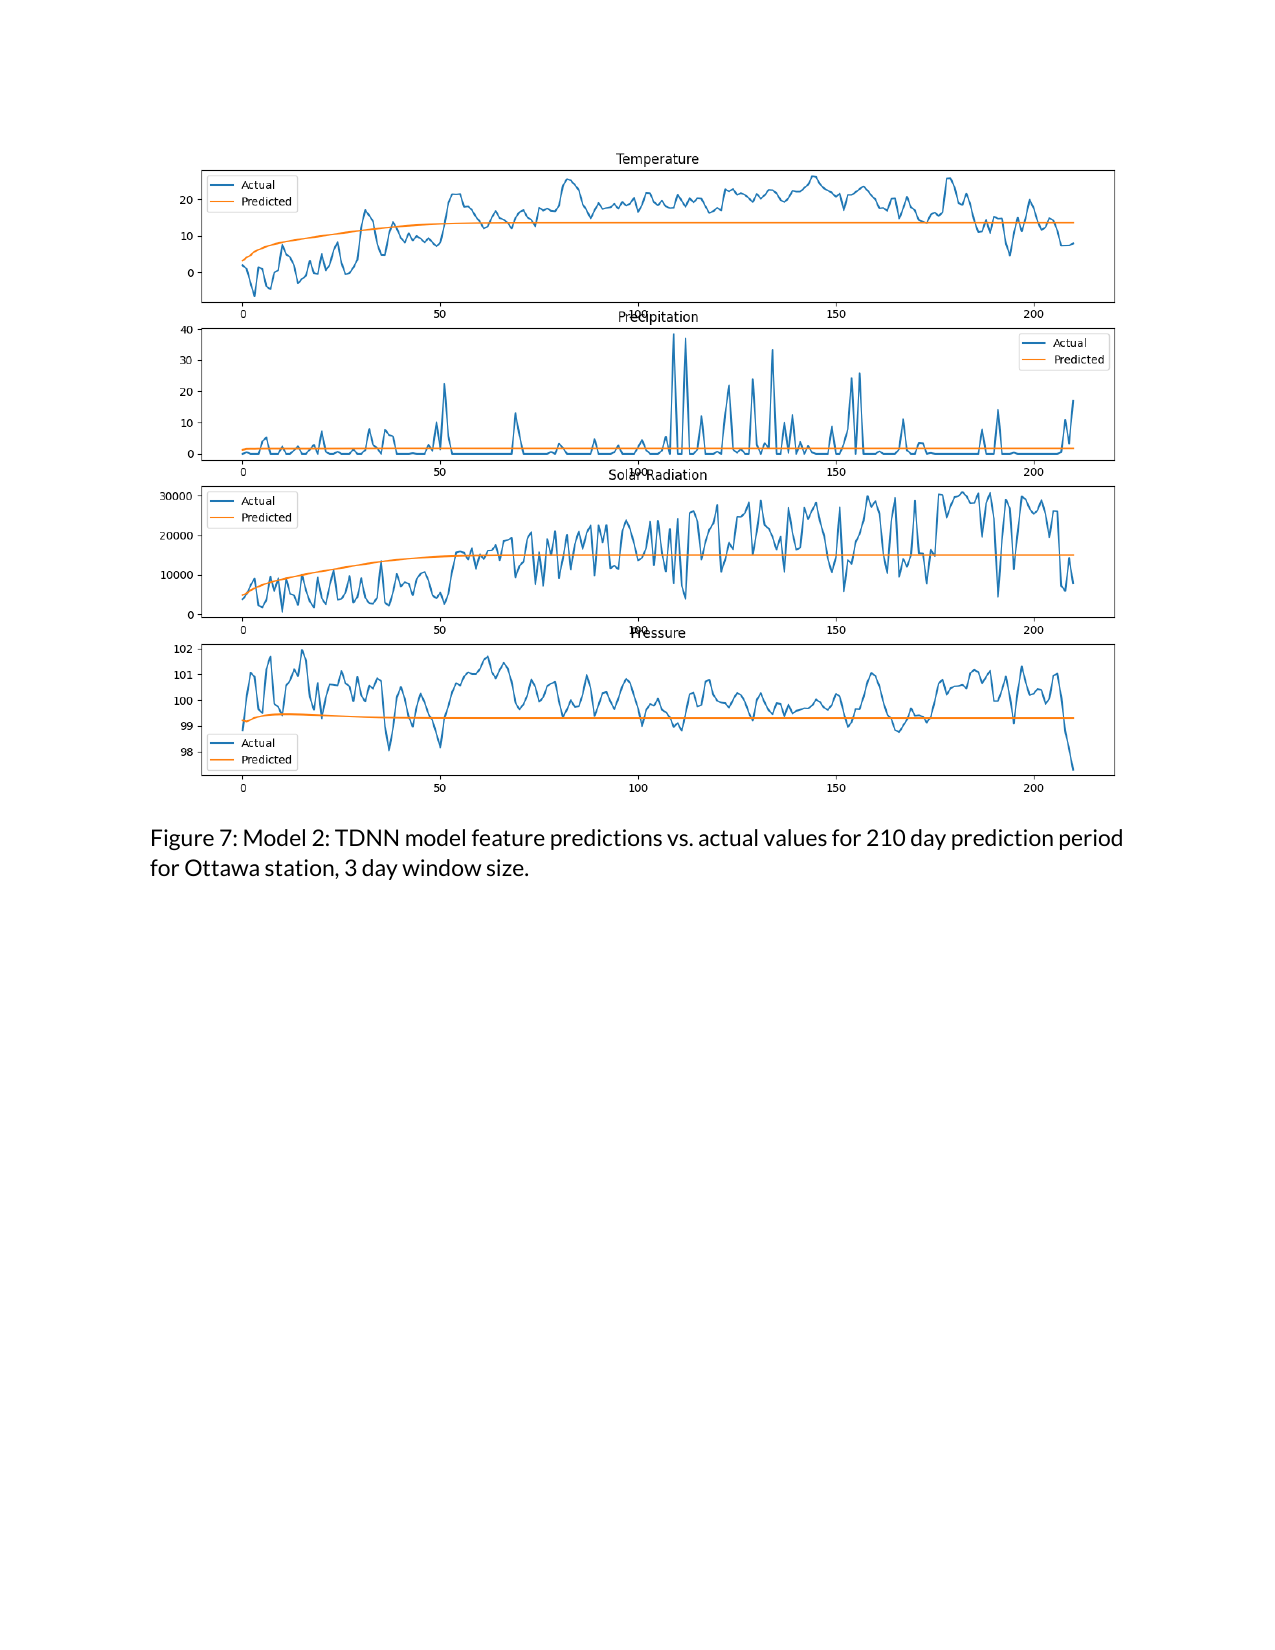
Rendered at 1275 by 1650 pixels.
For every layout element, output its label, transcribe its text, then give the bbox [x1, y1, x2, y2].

text Figure 7: Model 2: TDNN model feature predictions vs. actual values for 210 day prediction period for Ottawa station, 3 day window size. [150, 824, 1125, 881]
picture [150, 150, 1125, 797]
